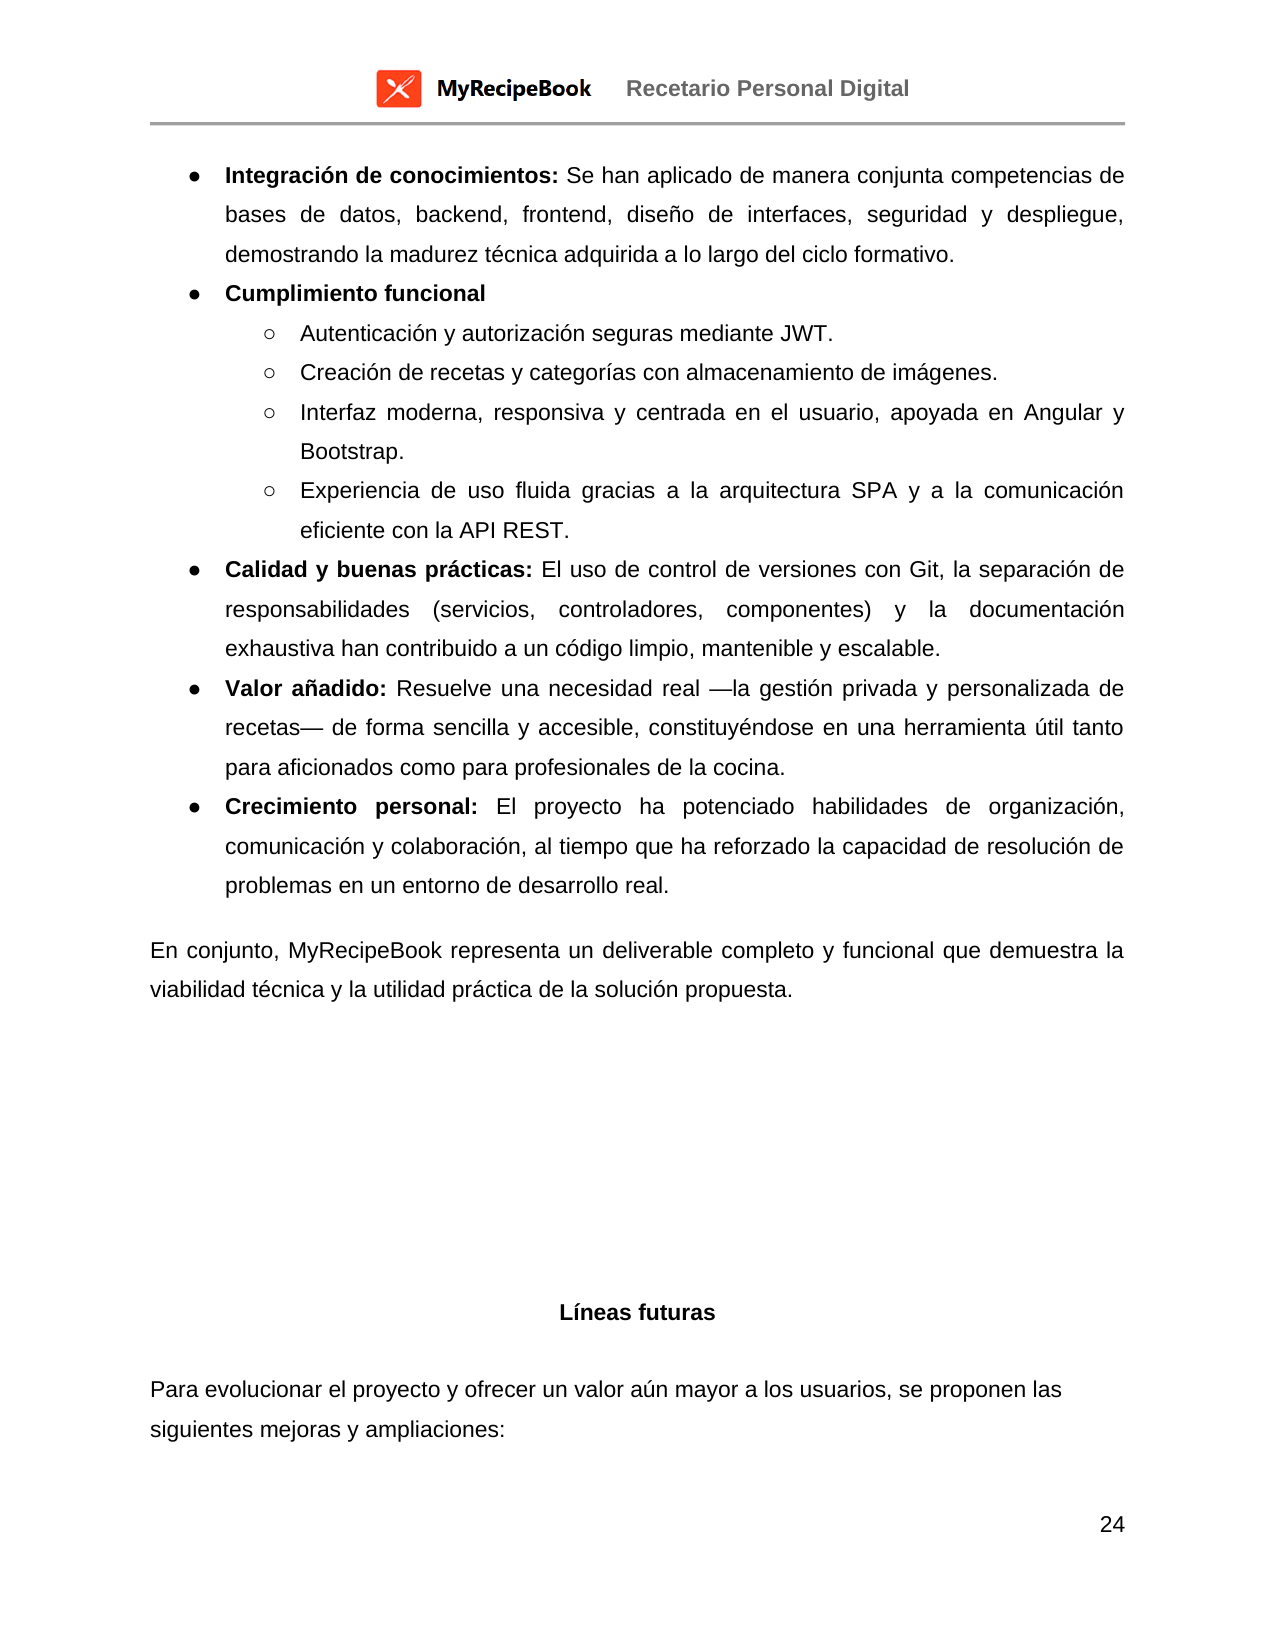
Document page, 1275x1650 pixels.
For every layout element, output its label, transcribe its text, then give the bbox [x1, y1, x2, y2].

list Creación de recetas y categorías con almacenamiento de imágenes. [262, 359, 1125, 385]
list Valor añadido: Resuelve una necesidad real ―la gestión privada y personalizada de recetas― de forma sencilla y accesible, constituyéndose en una herramienta útil tanto para aficionados como para profesionales de la cocina. [187, 675, 1125, 780]
list Crecimiento personal: El proyecto ha potenciado habilidades de organización, comunicación y colaboración, al tiempo que ha reforzado la capacidad de resolución de problemas en un entorno de desarrollo real. [187, 793, 1125, 899]
list Calidad y buenas prácticas: El uso de control de versiones con Git, la separación de responsabilidades (servicios, controladores, componentes) y la documentación exhaustiva han contribuido a un código limpio, mantenible y escalable. [187, 556, 1125, 662]
list Integración de conocimientos: Se han aplicado de manera conjunta competencias de bases de datos, backend, frontend, diseño de interfaces, seguridad y despliegue, demostrando la madurez técnica adquirida a lo largo del ciclo formativo. [187, 162, 1125, 267]
text Para evolucionar el proyecto y ofrecer un valor aún mayor a los usuarios, se proponen las siguientes mejoras y ampliaciones: [150, 1376, 1125, 1442]
text En conjunto, MyRecipeBook representa un deliverable completo y funcional que demuestra la viabilidad técnica y la utilidad práctica de la solución propuesta. [150, 937, 1125, 1003]
list Cumplimiento funcional [187, 280, 1125, 306]
list Autenticación y autorización seguras mediante JWT. [262, 319, 1125, 346]
list Interfaz moderna, responsiva y centrada en el usuario, apoyada en Angular y Bootstrap. [262, 398, 1125, 464]
picture [368, 65, 604, 108]
list Experiencia de uso fluida gracias a la arquitectura SPA y a la comunicación eficiente con la API REST. [262, 477, 1125, 543]
subtitle Líneas futuras [150, 1299, 1125, 1325]
